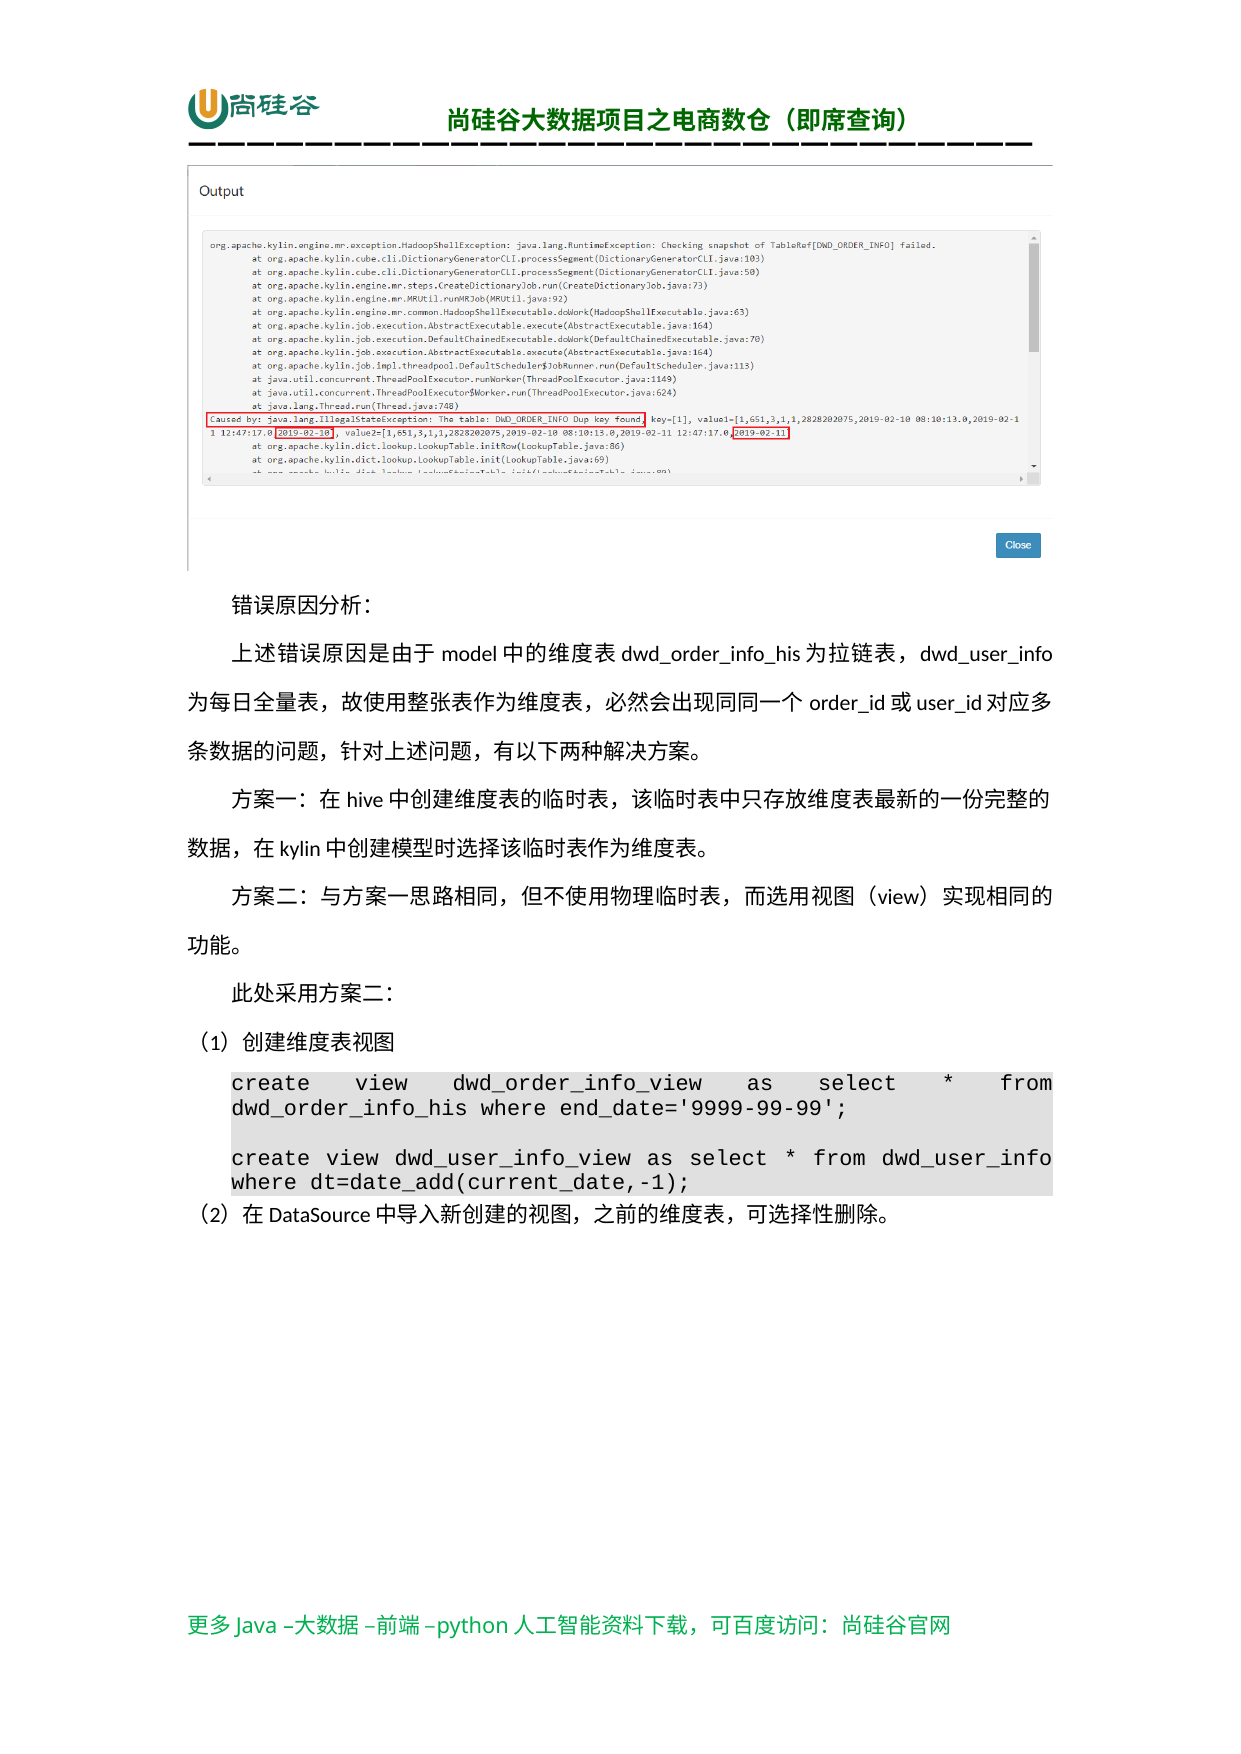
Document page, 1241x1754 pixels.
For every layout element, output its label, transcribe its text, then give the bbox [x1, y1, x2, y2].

text 方案二：与方案一思路相同，但不使用物理临时表，而选用视图（view）实现相同的功能。 [187, 879, 1053, 960]
text 此处采用方案二： [187, 976, 1053, 1008]
picture [187, 165, 1053, 571]
text create view dwd_order_info_view as select * from dwd_order_info_his where end_date='9999-99-99'; [231, 1072, 1053, 1122]
text 上述错误原因是由于model中的维度表dwd_order_info_his为拉链表，dwd_user_info为每日全量表，故使用整张表作为维度表，必然会出现同同一个order_id或user_id对应多条数据的问题，针对上述问题，有以下两种解决方案。 [187, 636, 1053, 766]
text create view dwd_user_info_view as select * from dwd_user_info where dt=date_add(current_date,-1); [231, 1147, 1053, 1196]
text 方案一：在hive中创建维度表的临时表，该临时表中只存放维度表最新的一份完整的数据，在kylin中创建模型时选择该临时表作为维度表。 [187, 782, 1053, 863]
text （2）在DataSource中导入新创建的视图，之前的维度表，可选择性删除。 [187, 1196, 1053, 1229]
text （1）创建维度表视图 [187, 1024, 1053, 1057]
picture [187, 88, 321, 130]
text 错误原因分析： [187, 587, 1053, 620]
